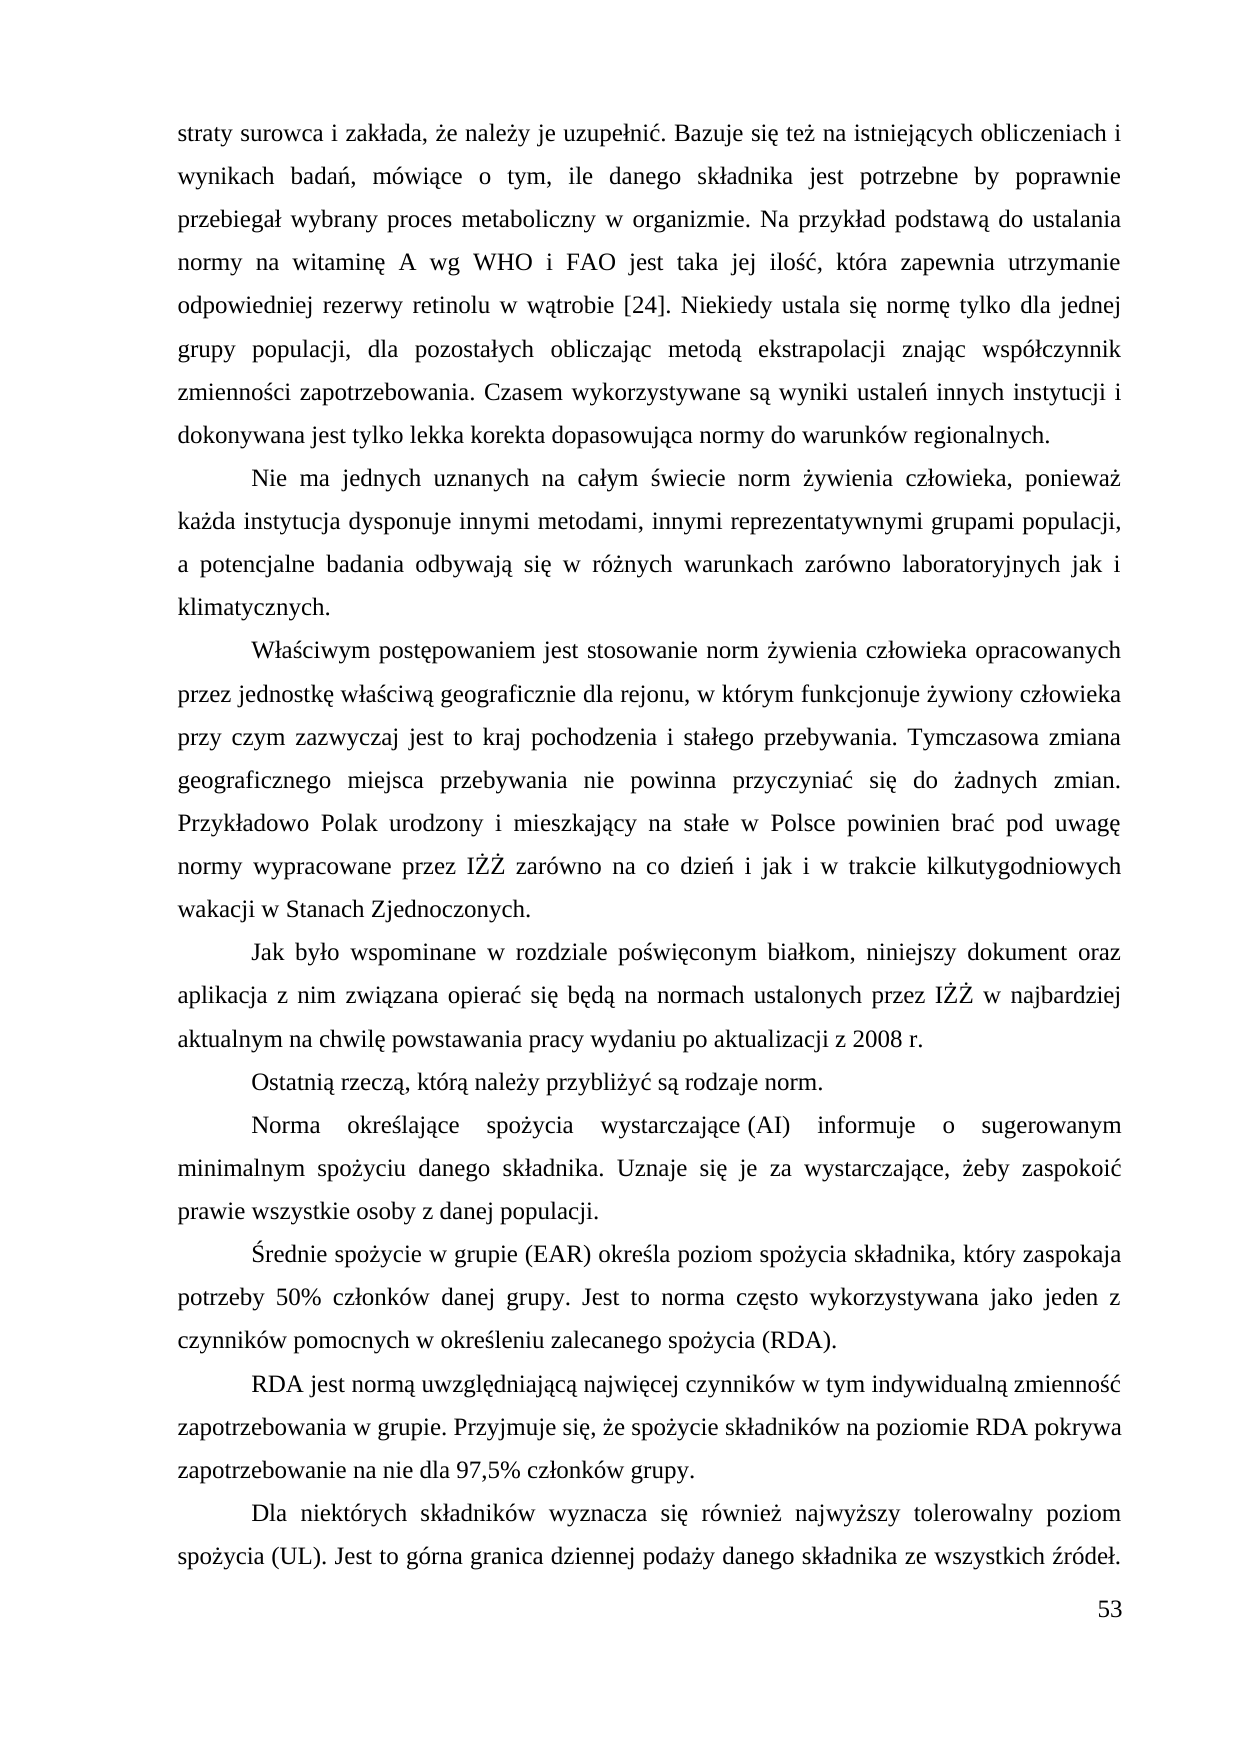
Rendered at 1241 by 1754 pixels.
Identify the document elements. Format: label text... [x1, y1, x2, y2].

text Nie ma jednych uznanych na całym świecie norm żywienia człowieka, ponieważ każda instytucja dysponuje innymi metodami, innymi reprezentatywnymi grupami populacji, a potencjalne badania odbywają się w różnych warunkach zarówno laboratoryjnych jak i klimatycznych. [177, 463, 1122, 621]
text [177, 1498, 1122, 1570]
text Właściwym postępowaniem jest stosowanie norm żywienia człowieka opracowanych przez jednostkę właściwą geograficznie dla rejonu, w którym funkcjonuje żywiony człowieka przy czym zazwyczaj jest to kraj pochodzenia i stałego przebywania. Tymczasowa zmiana geograficznego miejsca przebywania nie powinna przyczyniać się do żadnych zmian. Przykładowo Polak urodzony i mieszkający na stałe w Polsce powinien brać pod uwagę normy wypracowane przez IŻŻ zarówno na co dzień i jak i w trakcie kilkutygodniowych wakacji w Stanach Zjednoczonych. [177, 636, 1122, 923]
text Średnie spożycie w grupie (EAR) określa poziom spożycia składnika, który zaspokaja potrzeby 50% członków danej grupy. Jest to norma często wykorzystywana jako jeden z czynników pomocnych w określeniu zalecanego spożycia (RDA). [177, 1239, 1122, 1354]
text RDA jest normą uwzględniającą najwięcej czynników w tym indywidualną zmienność zapotrzebowania w grupie. Przyjmuje się, że spożycie składników na poziomie RDA pokrywa zapotrzebowanie na nie dla 97,5% członków grupy. [177, 1369, 1122, 1484]
text Jak było wspominane w rozdziale poświęconym białkom, niniejszy dokument oraz aplikacja z nim związana opierać się będą na normach ustalonych przez IŻŻ w najbardziej aktualnym na chwilę powstawania pracy wydaniu po aktualizacji z 2008 r. [177, 937, 1122, 1052]
text Ostatnią rzeczą, którą należy przybliżyć są rodzaje norm. [177, 1067, 1122, 1096]
text Norma określające spożycia wystarczające (AI) informuje o sugerowanym minimalnym spożyciu danego składnika. Uznaje się je za wystarczające, żeby zaspokoić prawie wszystkie osoby z danej populacji. [177, 1110, 1122, 1225]
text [177, 118, 1122, 449]
